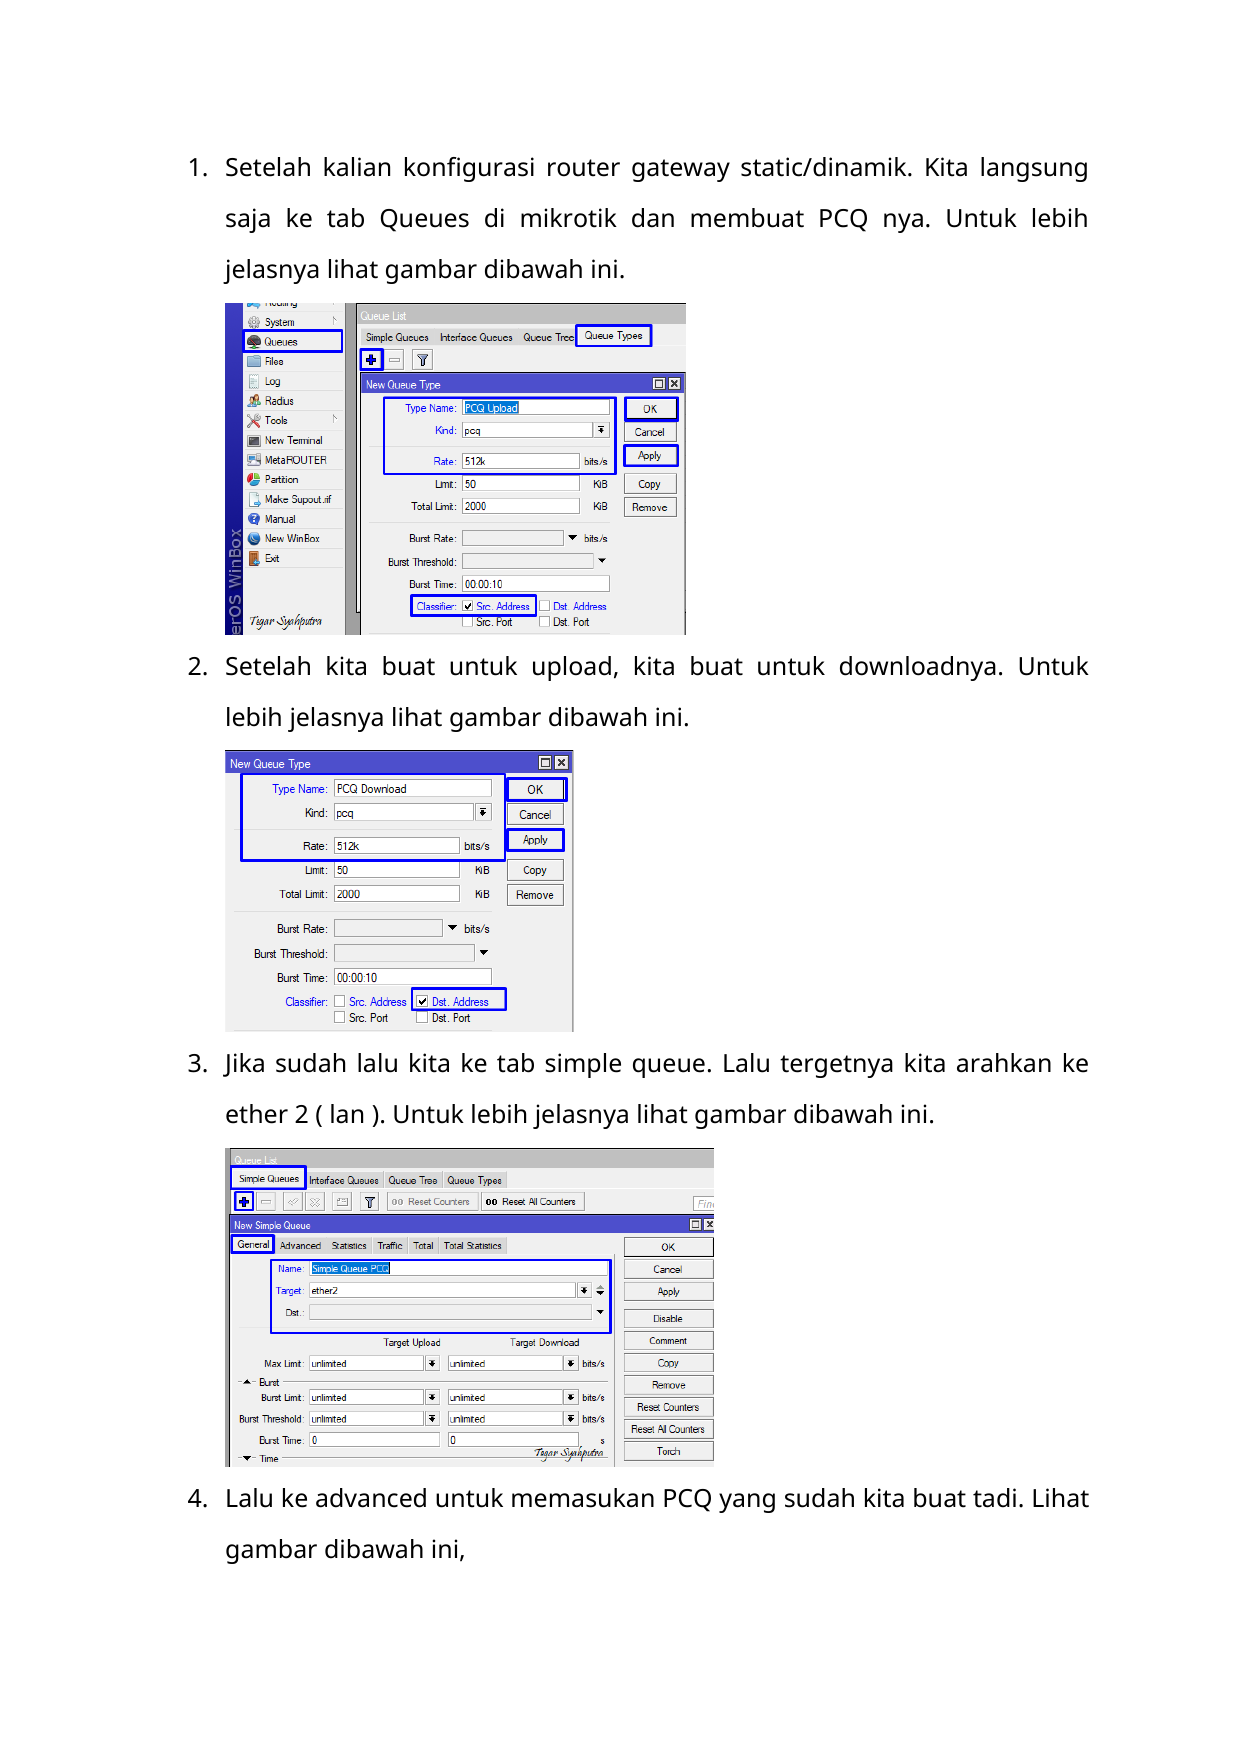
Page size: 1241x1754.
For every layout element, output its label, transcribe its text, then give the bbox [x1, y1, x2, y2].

list Lalu ke advanced untuk memasukan PCQ yang sudah kita buat tadi. Lihat gambar dibawah ini, [187, 1481, 1090, 1566]
picture [225, 1148, 714, 1467]
list Setelah kalian konfigurasi router gateway static/dinamik. Kita langsung saja ke tab Queues di mikrotik dan membuat PCQ nya. Untuk lebih jelasnya lihat gambar dibawah ini. [187, 150, 1090, 286]
list Setelah kita buat untuk upload, kita buat untuk downloadnya. Untuk lebih jelasnya lihat gambar dibawah ini. [187, 648, 1090, 734]
list Jika sudah lalu kita ke tab simple queue. Lalu tergetnya kita arahkan ke ether 2 ( lan ). Untuk lebih jelasnya lihat gambar dibawah ini. [187, 1046, 1090, 1131]
picture [225, 303, 686, 635]
picture [225, 750, 574, 1032]
